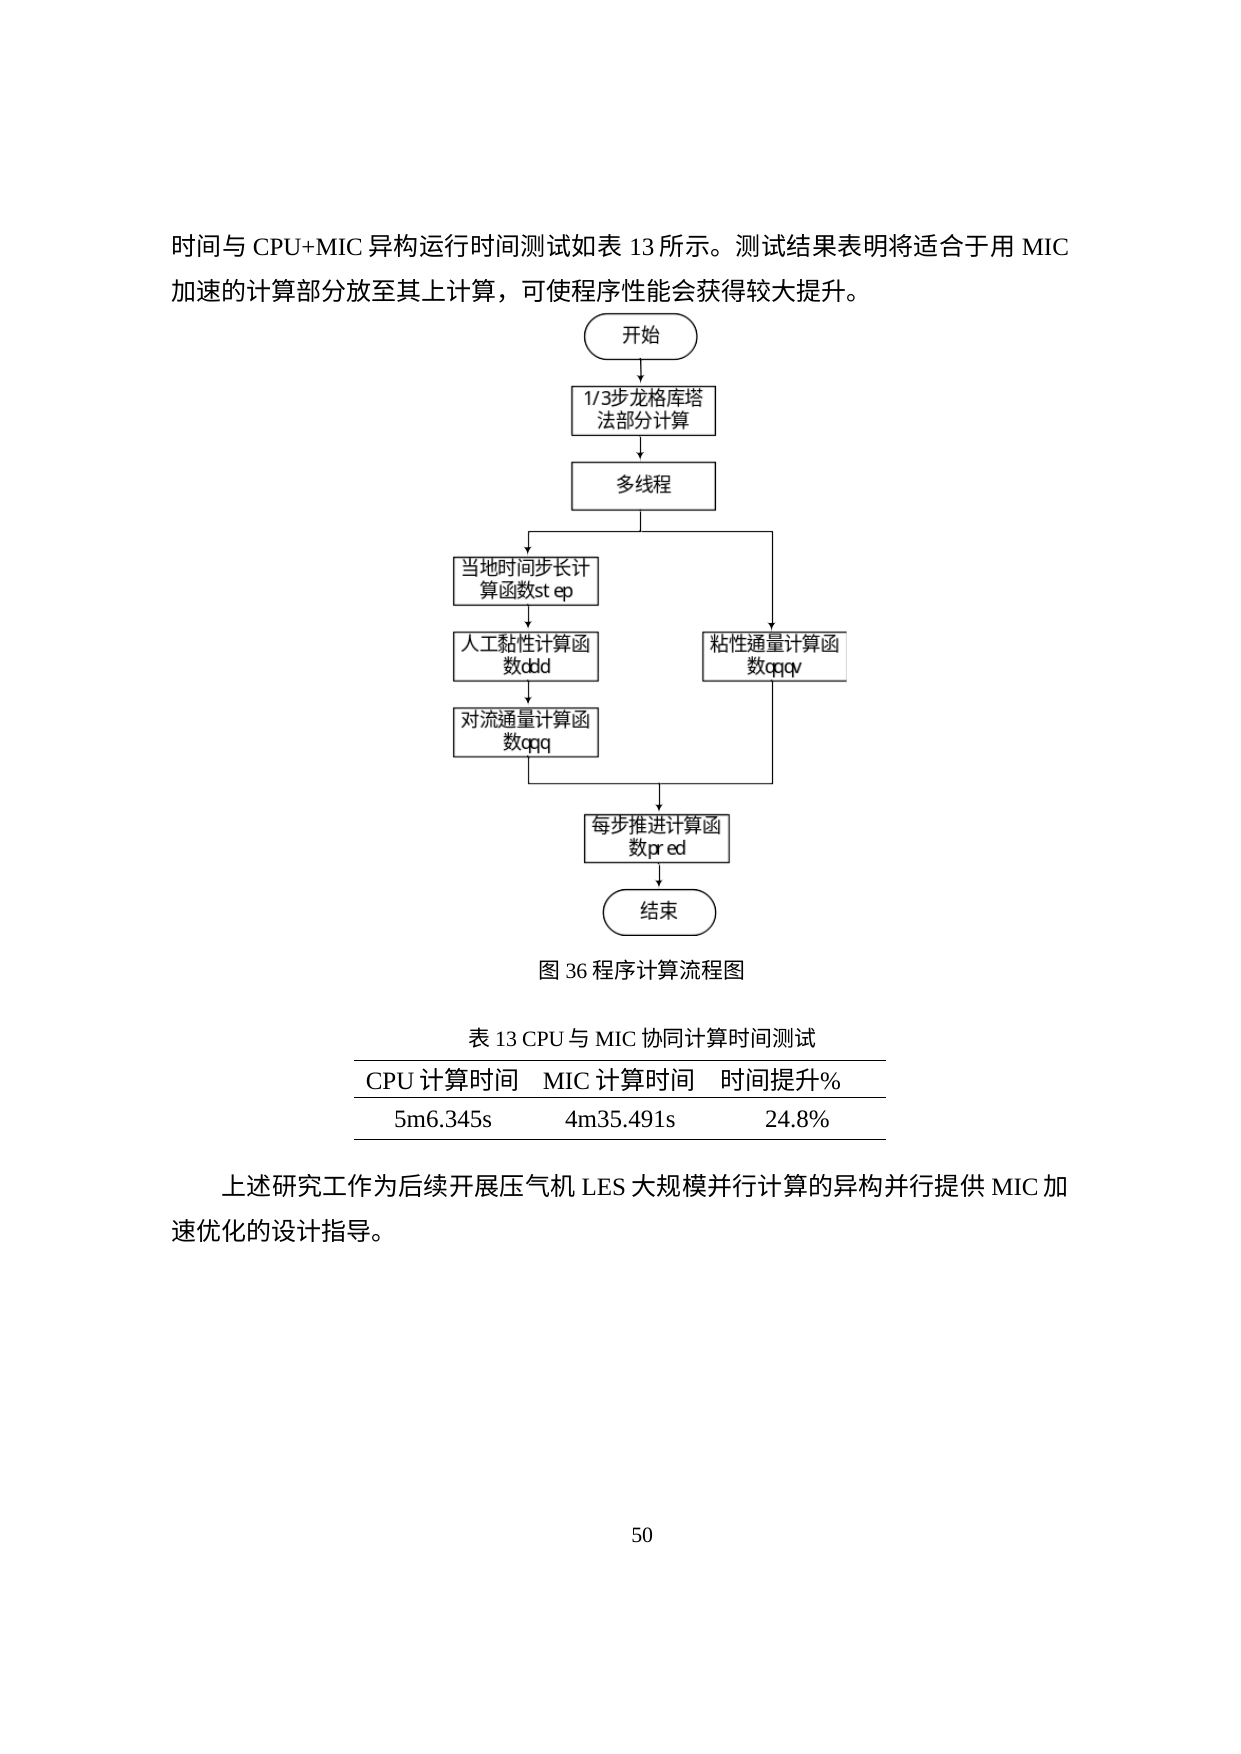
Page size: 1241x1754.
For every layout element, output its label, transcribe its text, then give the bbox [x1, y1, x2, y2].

table_header 时间提升% [709, 1061, 886, 1097]
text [171, 221, 1069, 312]
table_header CPU计算时间 [354, 1061, 531, 1097]
text 上述研究工作为后续开展压气机LES大规模并行计算的异构并行提供MIC加速优化的设计指导。 [171, 1162, 1069, 1253]
table_header MIC计算时间 [531, 1061, 709, 1097]
table_cell 5m6.345s [354, 1098, 531, 1138]
text 图 36 程序计算流程图 [171, 946, 1069, 992]
text 表 13 CPU与MIC协同计算时间测试 [171, 1014, 1069, 1060]
table_cell 4m35.491s [531, 1098, 709, 1138]
table_cell 24.8% [709, 1098, 886, 1138]
